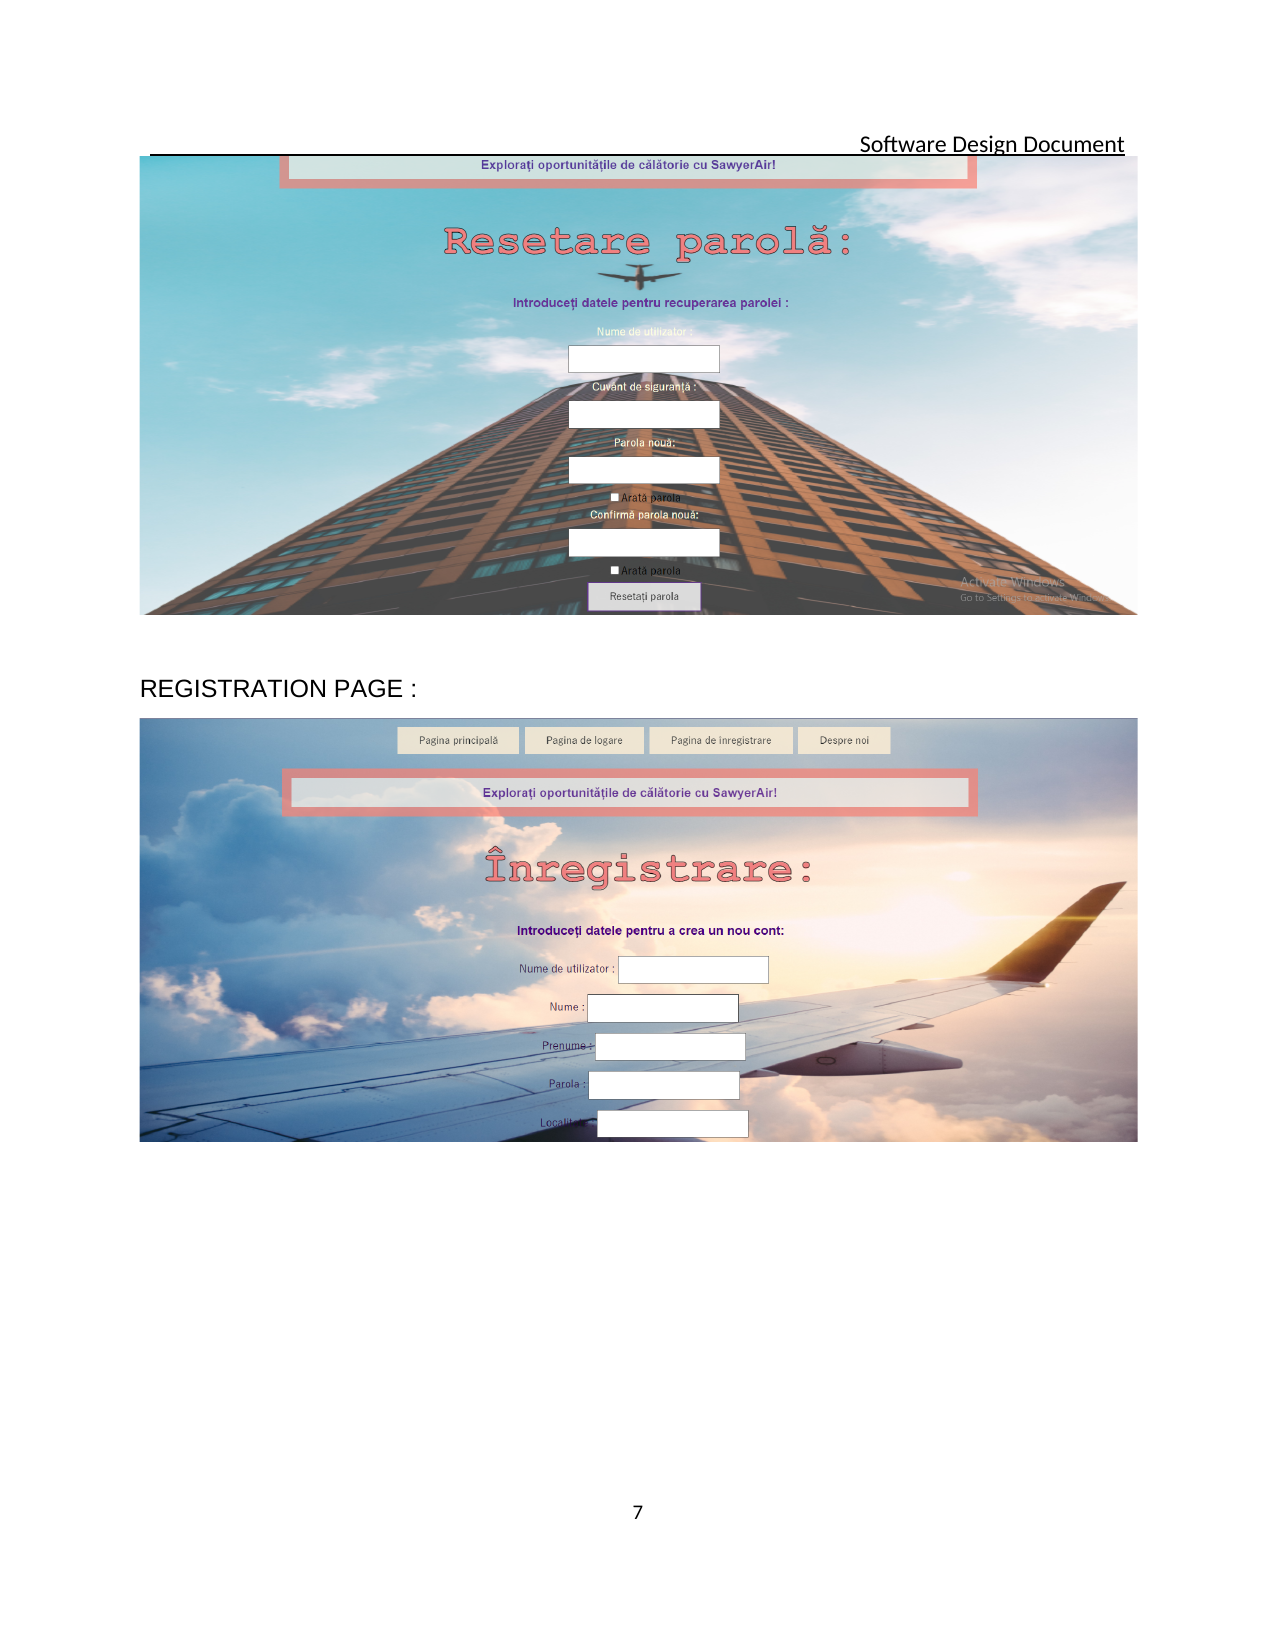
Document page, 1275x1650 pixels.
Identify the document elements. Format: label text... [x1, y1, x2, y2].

text REGISTRATION PAGE : [139, 674, 1137, 703]
picture [139, 156, 1138, 615]
picture [139, 718, 1138, 1142]
